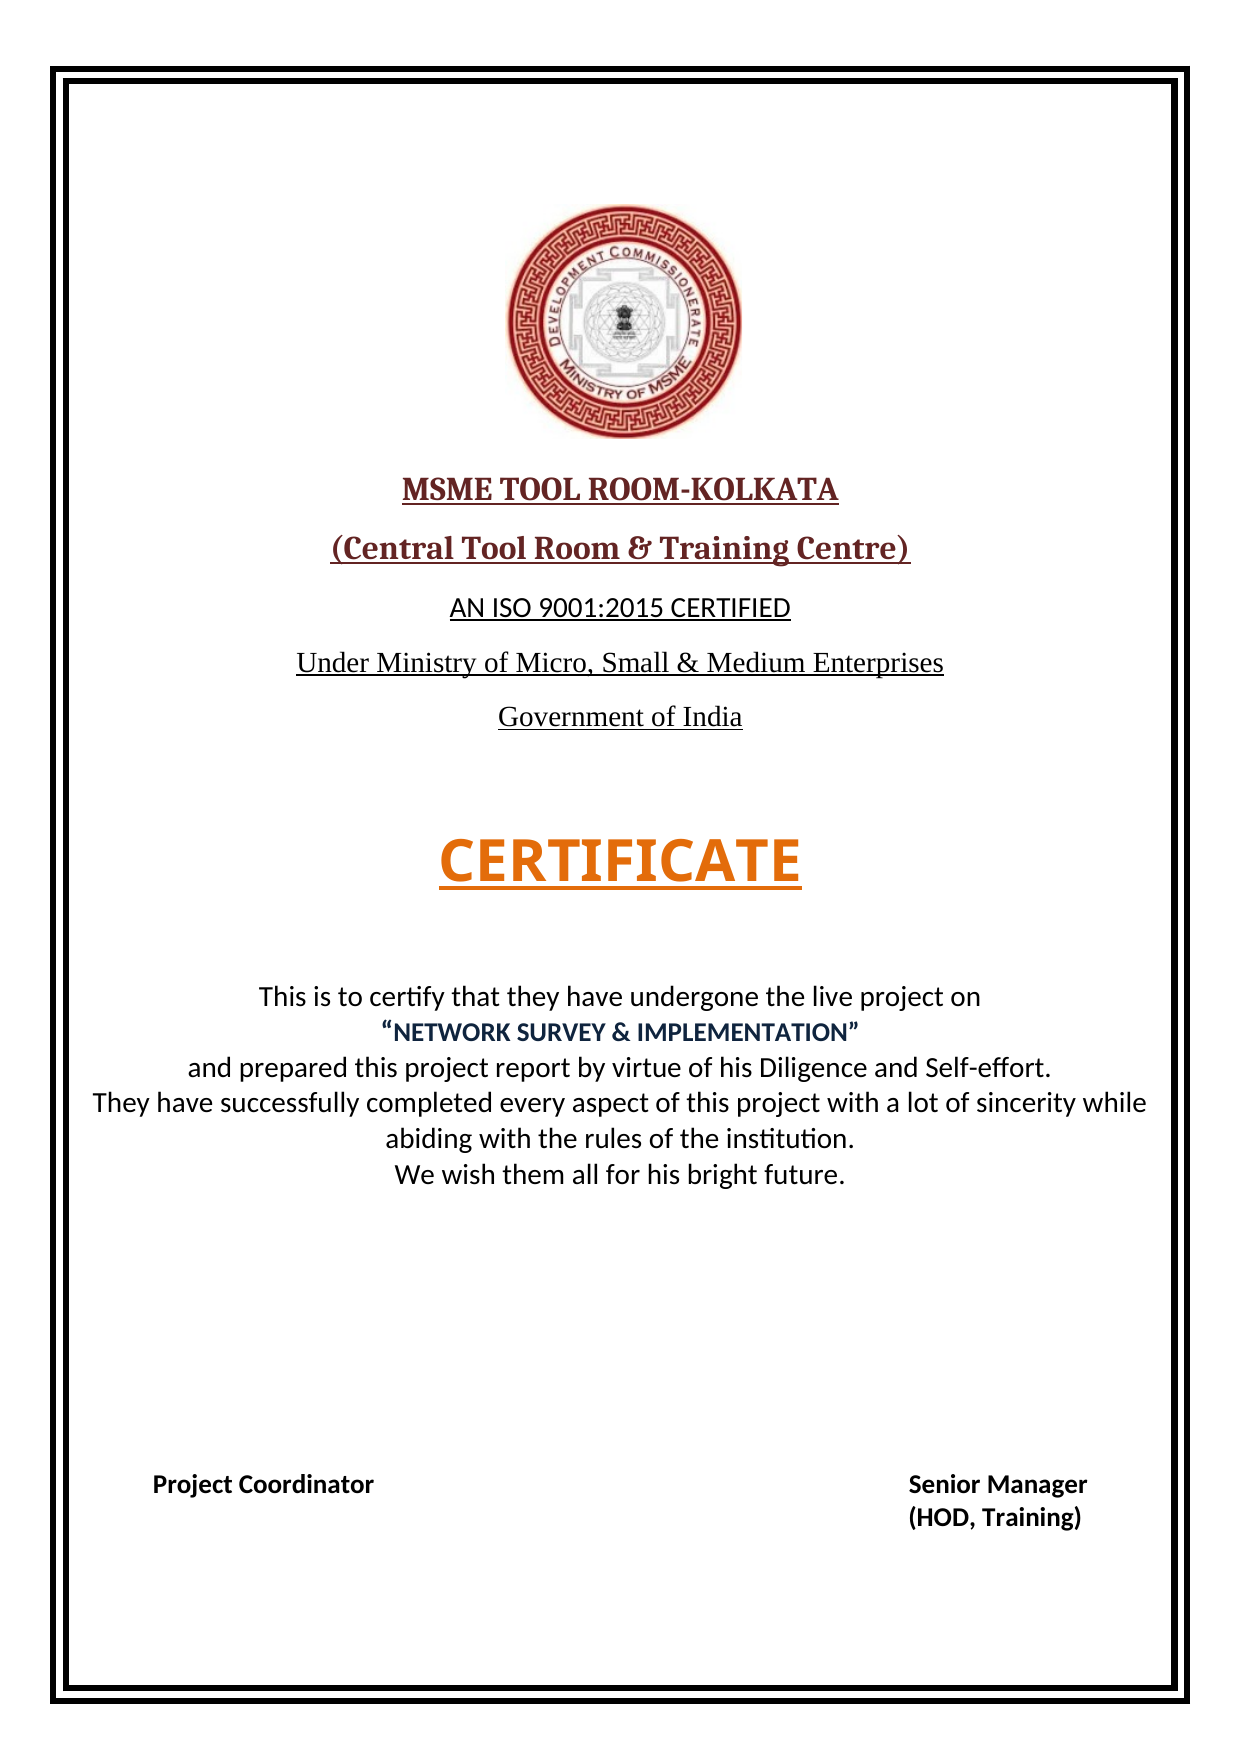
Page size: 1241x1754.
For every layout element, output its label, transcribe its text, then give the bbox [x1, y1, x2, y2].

text Project Coordinator Senior Manager [75, 1467, 1165, 1501]
text CERTIFICATE [75, 819, 1165, 898]
text AN ISO 9001:2015 CERTIFIED [75, 589, 1165, 624]
text Government of India [75, 699, 1165, 733]
picture [505, 204, 743, 439]
text and prepared this project report by virtue of his Diligence and Self-effort. [75, 1049, 1165, 1084]
text “NETWORK SURVEY & IMPLEMENTATION” [75, 1013, 1165, 1049]
text They have successfully completed every aspect of this project with a lot of sincerity while abiding with the rules of the institution. [75, 1084, 1165, 1156]
text (HOD, Training) [750, 1501, 1165, 1533]
text This is to certify that they have undergone the live project on [75, 978, 1165, 1013]
text (Central Tool Room & Training Centre) [75, 529, 1165, 568]
text Under Ministry of Micro, Small & Medium Enterprises [75, 645, 1165, 679]
text MSME TOOL ROOM-KOLKATA [75, 470, 1165, 509]
text We wish them all for his bright future. [75, 1156, 1165, 1191]
